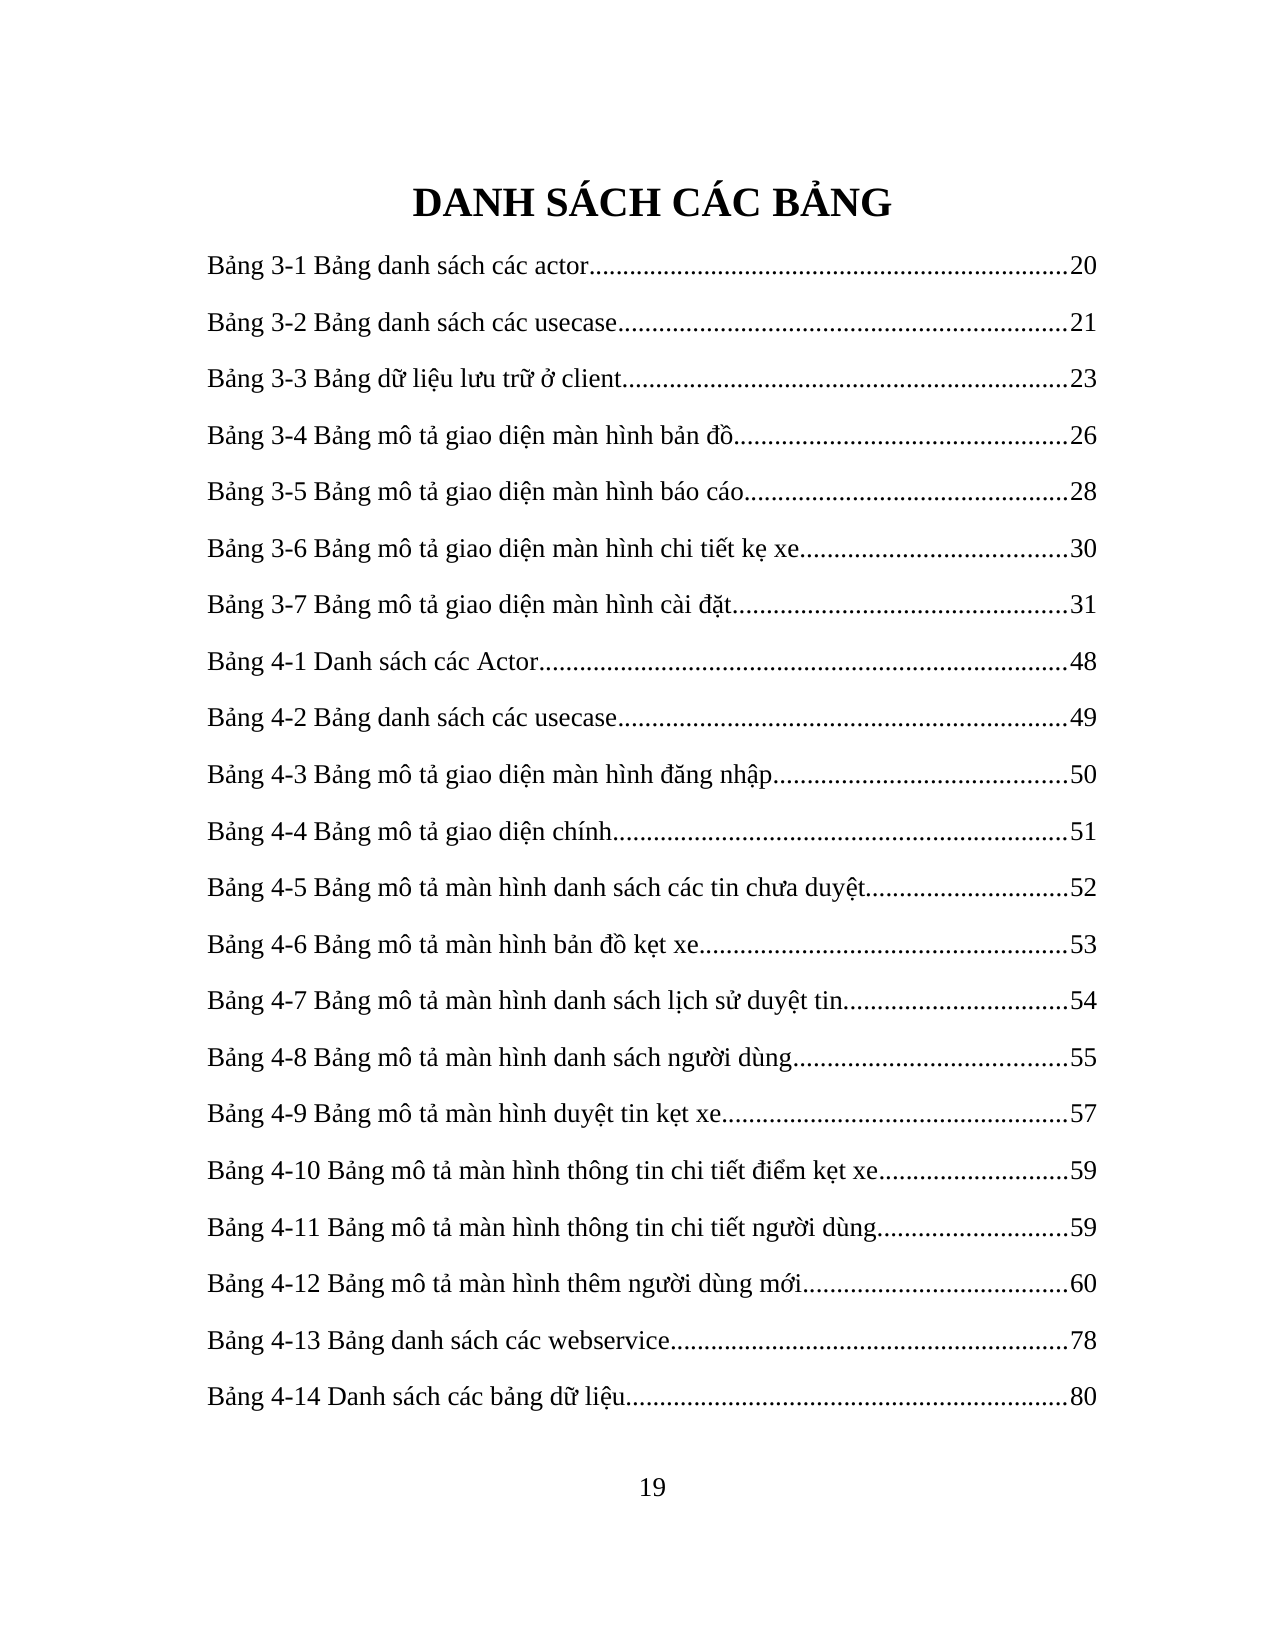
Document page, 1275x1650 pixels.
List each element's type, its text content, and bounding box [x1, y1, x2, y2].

text Bảng 4-6 Bảng mô tả màn hình bản đồ kẹt xe 53 [207, 928, 1098, 959]
text Bảng 4-1 Danh sách các Actor 48 [207, 645, 1098, 676]
text Bảng 4-5 Bảng mô tả màn hình danh sách các tin chưa duyệt 52 [207, 871, 1098, 902]
text Bảng 4-2 Bảng danh sách các usecase 49 [207, 702, 1098, 733]
text Bảng 4-8 Bảng mô tả màn hình danh sách người dùng 55 [207, 1041, 1098, 1072]
text Bảng 3-1 Bảng danh sách các actor 20 [207, 249, 1098, 280]
text Bảng 3-3 Bảng dữ liệu lưu trữ ở client 23 [207, 362, 1098, 393]
text Bảng 3-4 Bảng mô tả giao diện màn hình bản đồ 26 [207, 419, 1098, 450]
text Bảng 4-9 Bảng mô tả màn hình duyệt tin kẹt xe 57 [207, 1097, 1098, 1129]
subtitle DANH SÁCH CÁC BẢNG [207, 177, 1098, 225]
text Bảng 4-10 Bảng mô tả màn hình thông tin chi tiết điểm kẹt xe 59 [207, 1154, 1098, 1185]
text Bảng 3-7 Bảng mô tả giao diện màn hình cài đặt 31 [207, 588, 1098, 619]
text Bảng 3-5 Bảng mô tả giao diện màn hình báo cáo 28 [207, 475, 1098, 506]
text Bảng 4-3 Bảng mô tả giao diện màn hình đăng nhập 50 [207, 758, 1098, 789]
text Bảng 4-13 Bảng danh sách các webservice 78 [207, 1324, 1098, 1355]
text Bảng 3-6 Bảng mô tả giao diện màn hình chi tiết kẹ xe 30 [207, 532, 1098, 563]
text Bảng 4-11 Bảng mô tả màn hình thông tin chi tiết người dùng 59 [207, 1211, 1098, 1242]
text Bảng 3-2 Bảng danh sách các usecase 21 [207, 306, 1098, 337]
text Bảng 4-7 Bảng mô tả màn hình danh sách lịch sử duyệt tin 54 [207, 984, 1098, 1016]
text Bảng 4-12 Bảng mô tả màn hình thêm người dùng mới 60 [207, 1267, 1098, 1298]
text Bảng 4-4 Bảng mô tả giao diện chính 51 [207, 815, 1098, 846]
text Bảng 4-14 Danh sách các bảng dữ liệu 80 [207, 1380, 1098, 1411]
